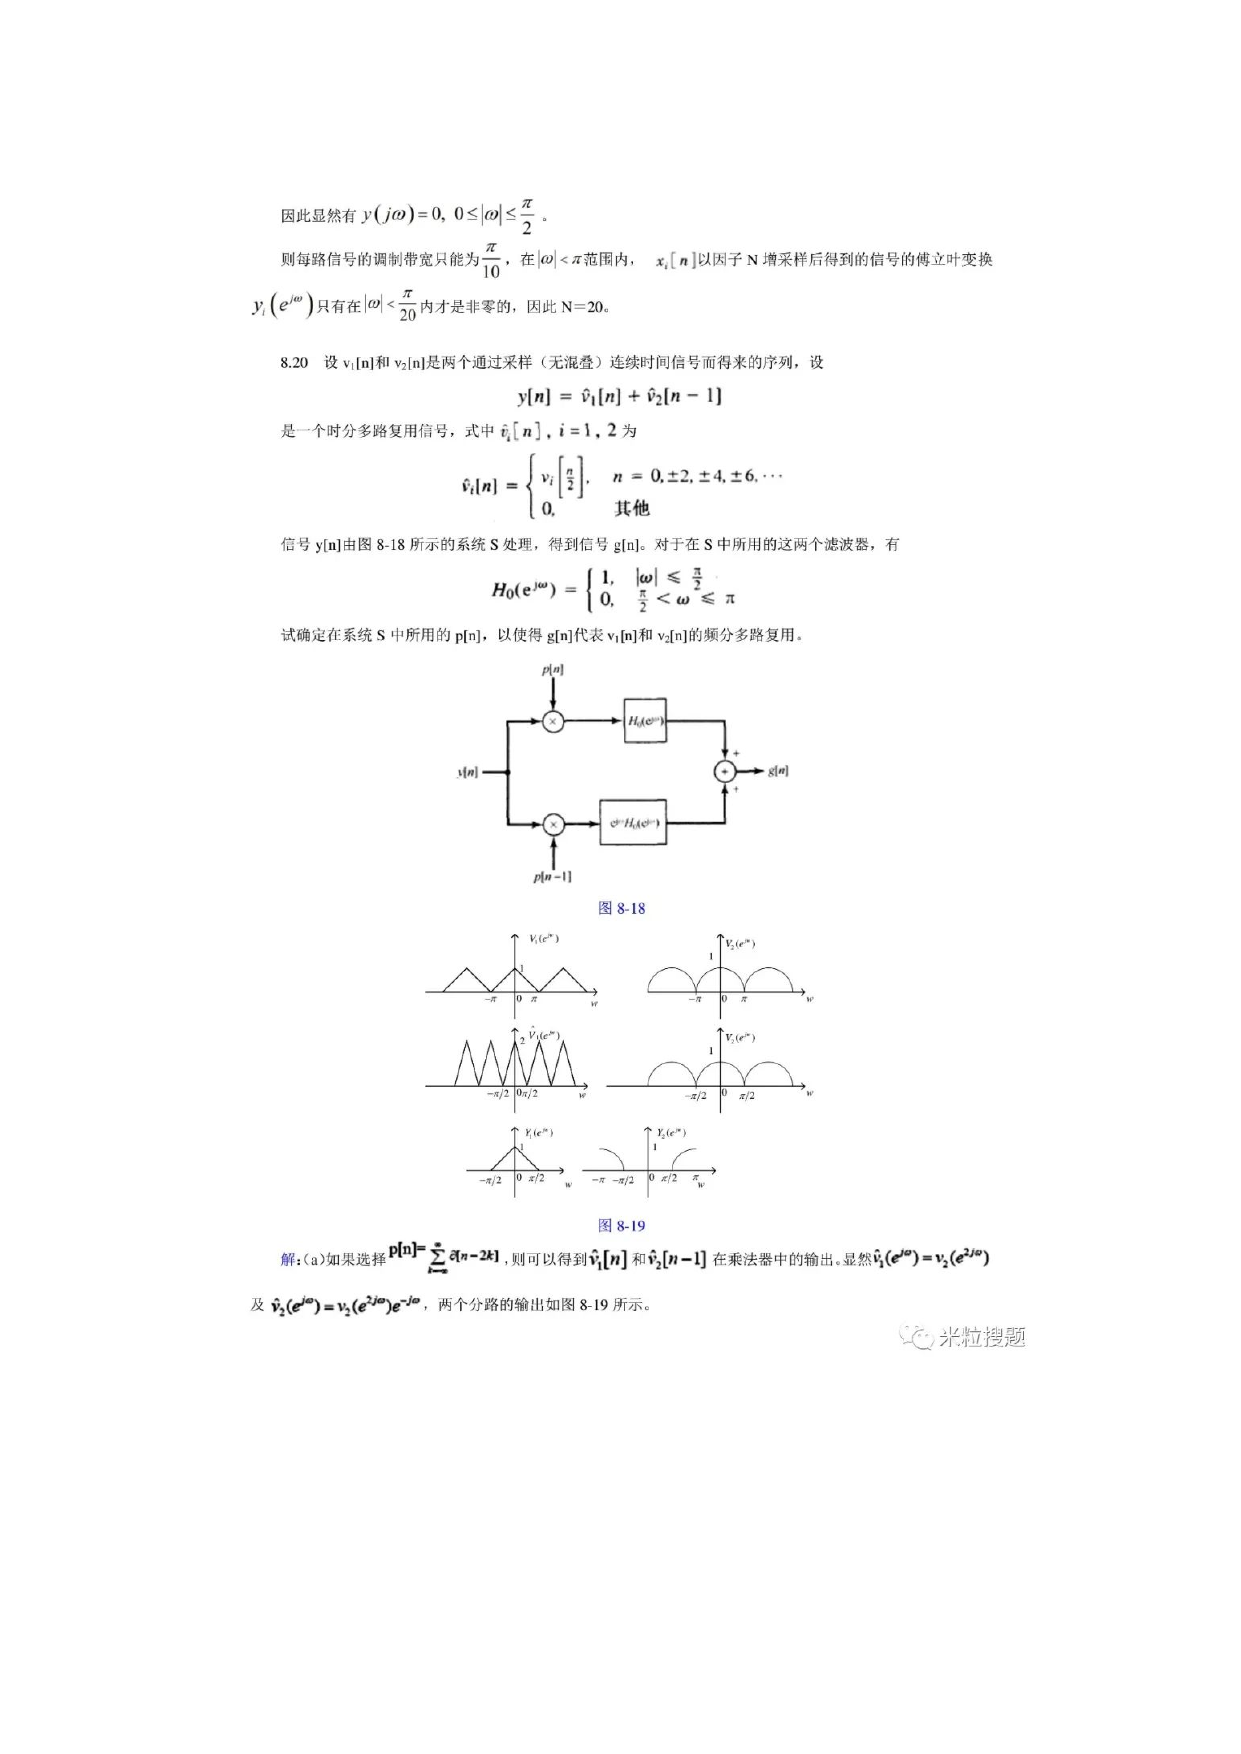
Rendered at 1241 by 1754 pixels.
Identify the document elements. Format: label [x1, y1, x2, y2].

picture [187, 152, 1053, 1375]
